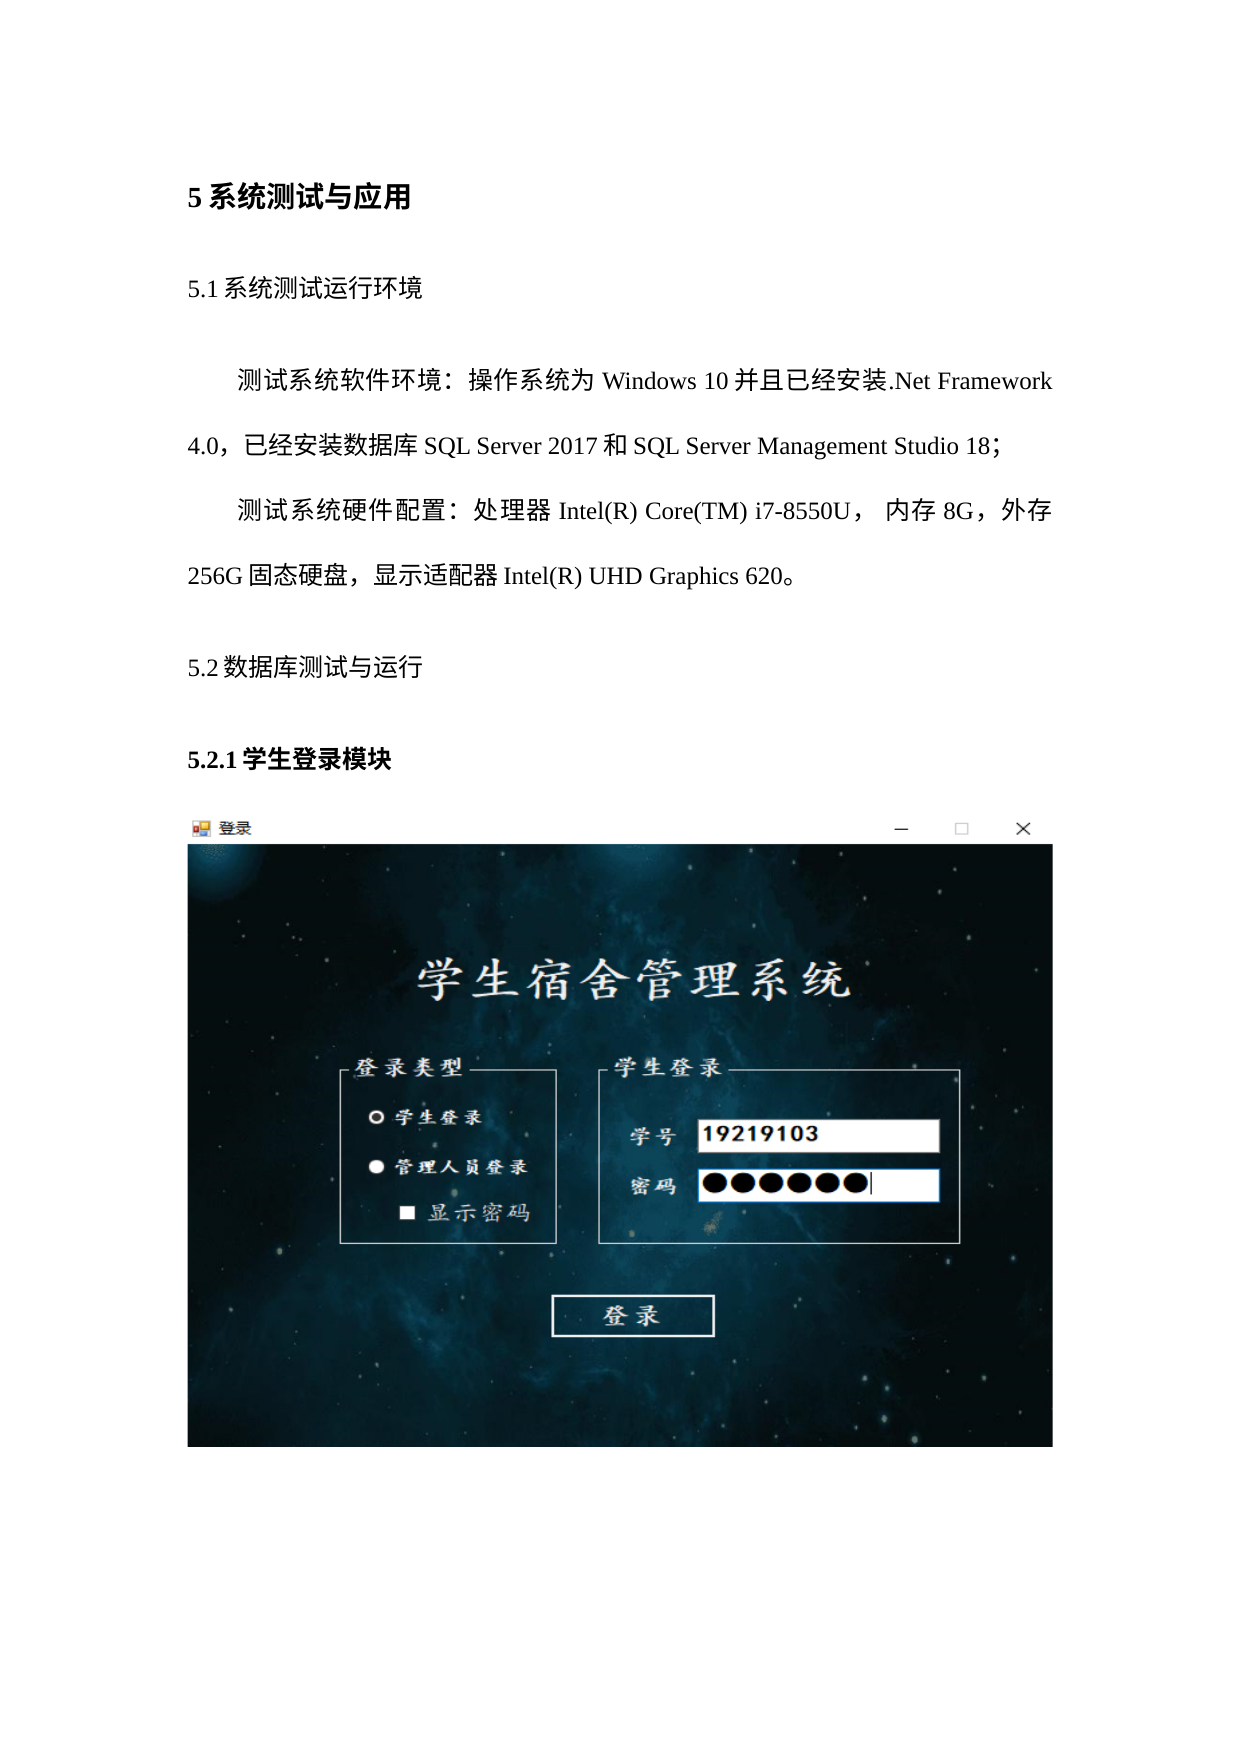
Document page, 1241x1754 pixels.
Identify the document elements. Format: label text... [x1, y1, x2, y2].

subtitle 5.1系统测试运行环境 [187, 254, 1053, 319]
subtitle 5.2.1学生登录模块 [187, 725, 1053, 790]
subtitle 5系统测试与应用 [187, 162, 1053, 227]
text 测试系统硬件配置：处理器Intel(R) Core(TM) i7-8550U， 内存8G，外存256G固态硬盘，显示适配器Intel(R) UHD Graphics 620。 [187, 476, 1053, 606]
text 测试系统软件环境：操作系统为Windows 10并且已经安装.Net Framework 4.0，已经安装数据库SQL Server 2017和SQL Server Management Studio 18； [187, 346, 1053, 476]
picture [187, 817, 1053, 1447]
subtitle 5.2数据库测试与运行 [187, 633, 1053, 698]
